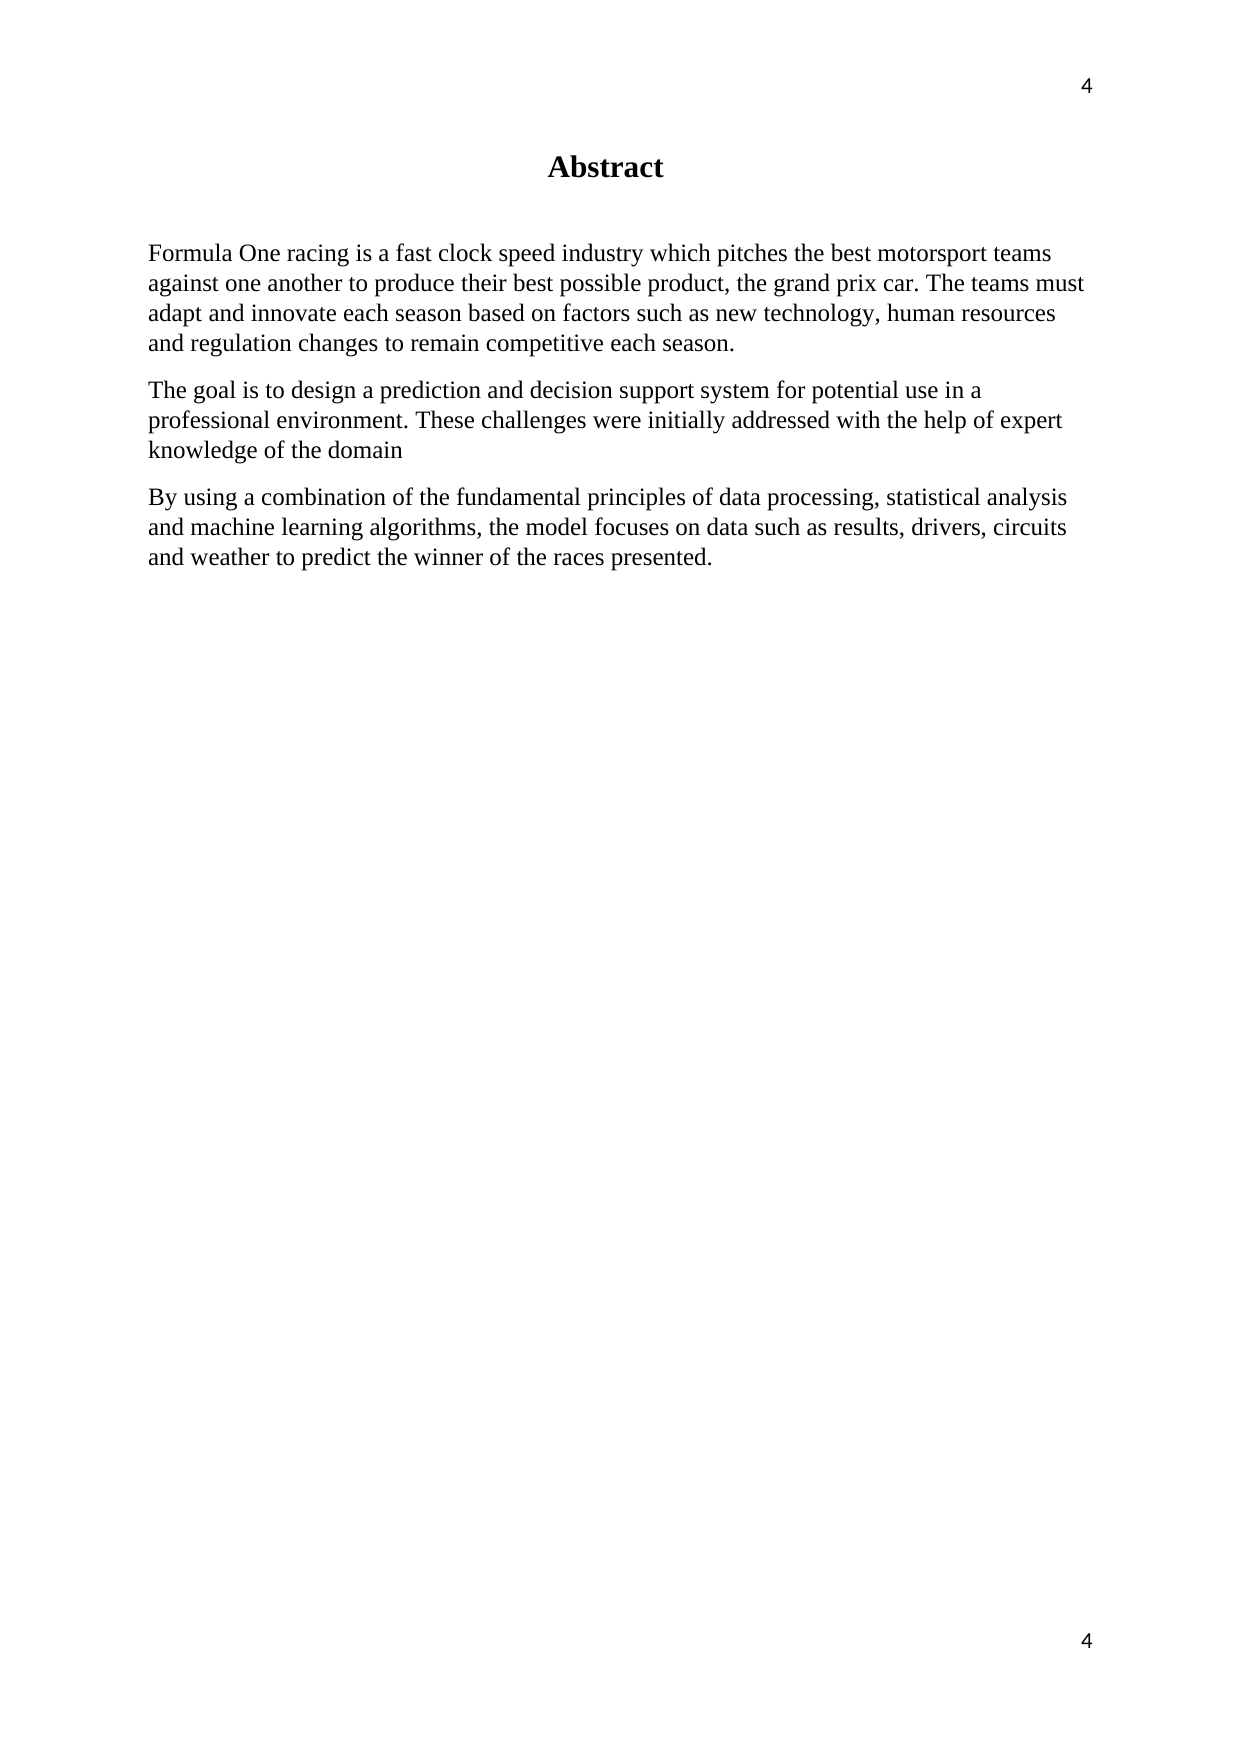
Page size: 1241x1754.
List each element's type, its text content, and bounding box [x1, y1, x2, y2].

text By using a combination of the fundamental principles of data processing, statistical analysis and machine learning algorithms, the model focuses on data such as results, drivers, circuits and weather to predict the winner of the races presented. [148, 482, 1092, 571]
text Formula One racing is a fast clock speed industry which pitches the best motorsport teams against one another to produce their best possible product, the grand prix car. The teams must adapt and innovate each season based on factors such as new technology, human resources and regulation changes to remain competitive each season. [148, 238, 1092, 357]
subtitle Abstract [118, 148, 1092, 184]
text The goal is to design a prediction and decision support system for potential use in a professional environment. These challenges were initially addressed with the help of expert knowledge of the domain [148, 375, 1092, 464]
